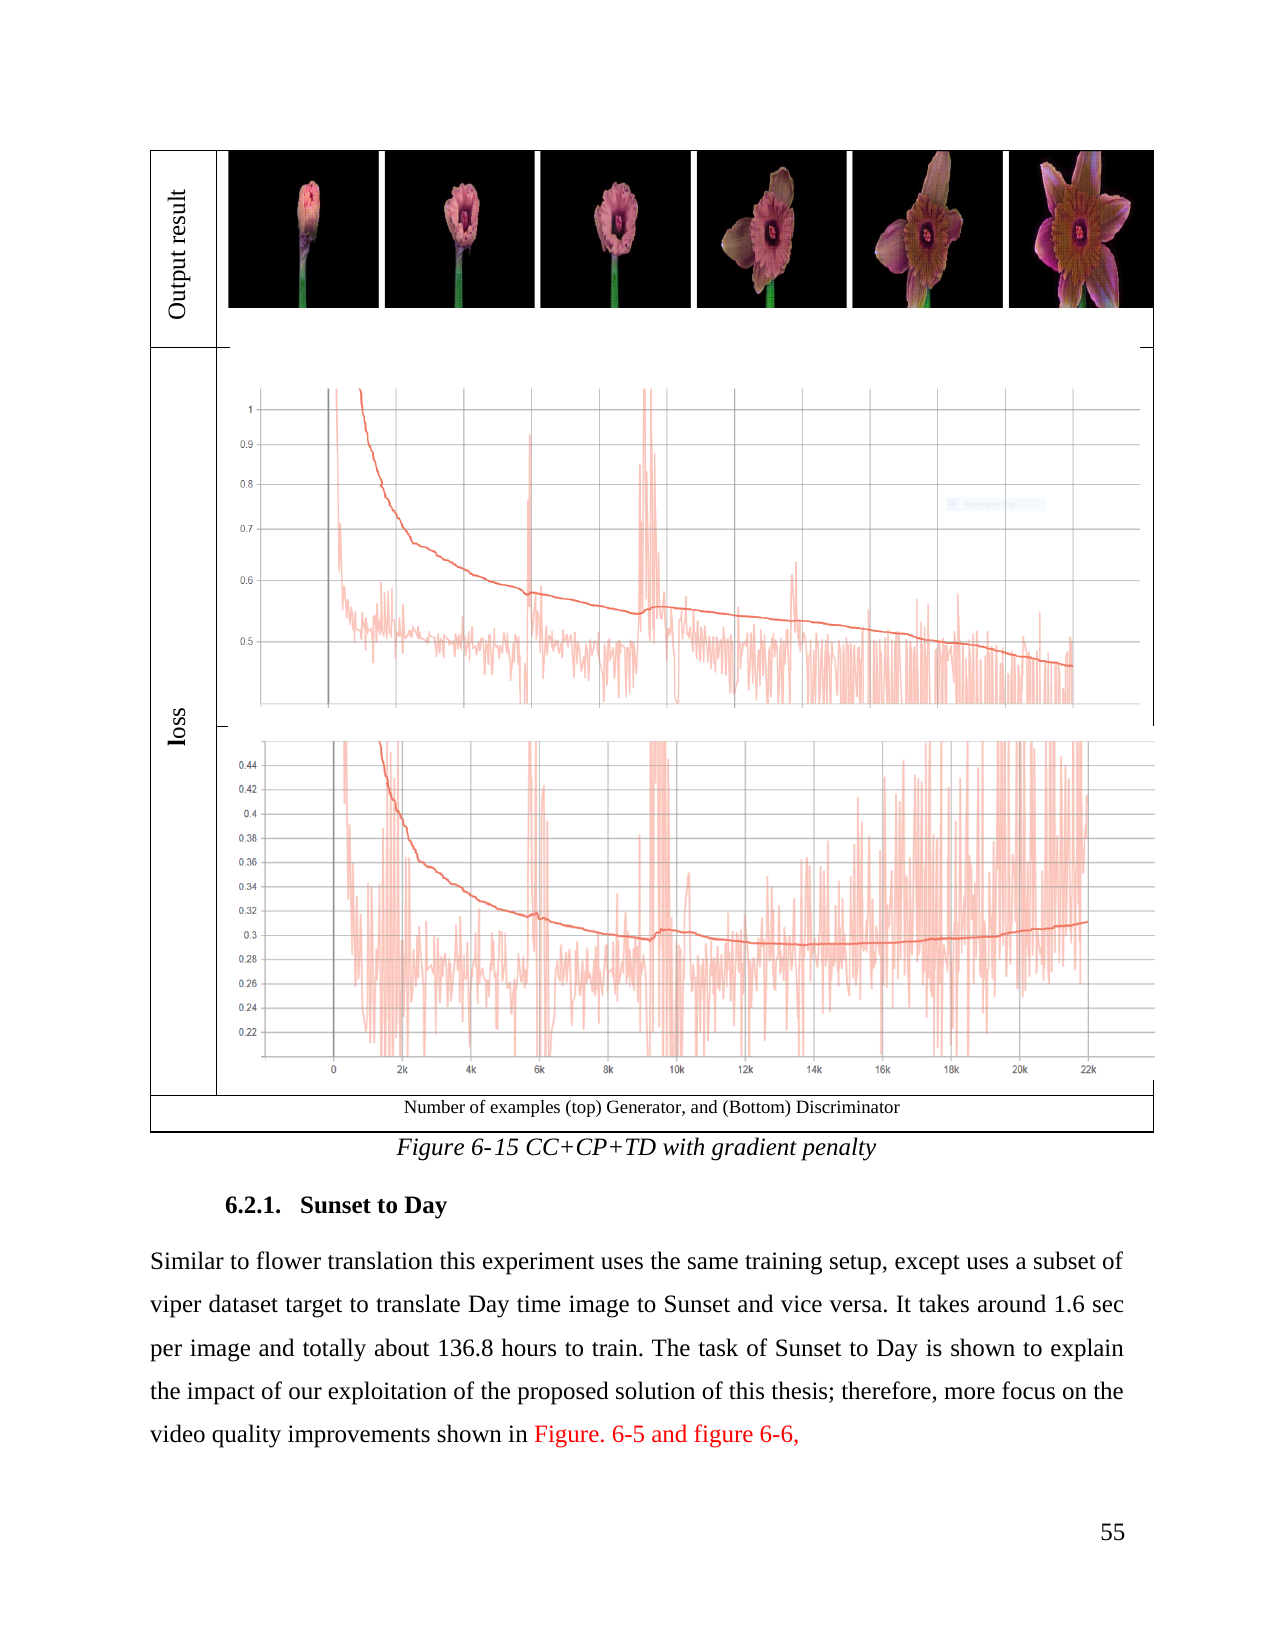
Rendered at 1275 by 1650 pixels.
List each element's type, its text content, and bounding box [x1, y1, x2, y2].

picture [230, 347, 1140, 712]
picture [228, 151, 1154, 308]
picture [228, 726, 1155, 1080]
text Similar to flower translation this experiment uses the same training setup, except uses a subset of viper dataset target to translate Day time image to Sunset and vice versa. It takes around 1.6 sec per image and totally about 136.8 hours to train. The task of Sunset to Day is shown to explain the impact of our exploitation of the proposed solution of this thesis; therefore, more focus on the video quality improvements shown in Figure. 6-5 and figure 6-6, [150, 1246, 1125, 1448]
subtitle Sunset to Day [225, 1190, 1125, 1219]
table_cell [217, 348, 1153, 726]
table_cell [217, 727, 1153, 1094]
table_header [217, 151, 1153, 347]
table_header Output result [151, 151, 216, 347]
table_cell loss [151, 348, 216, 1094]
table_cell Number of examples (top) Generator, and (Bottom) Discriminator [151, 1096, 1153, 1131]
